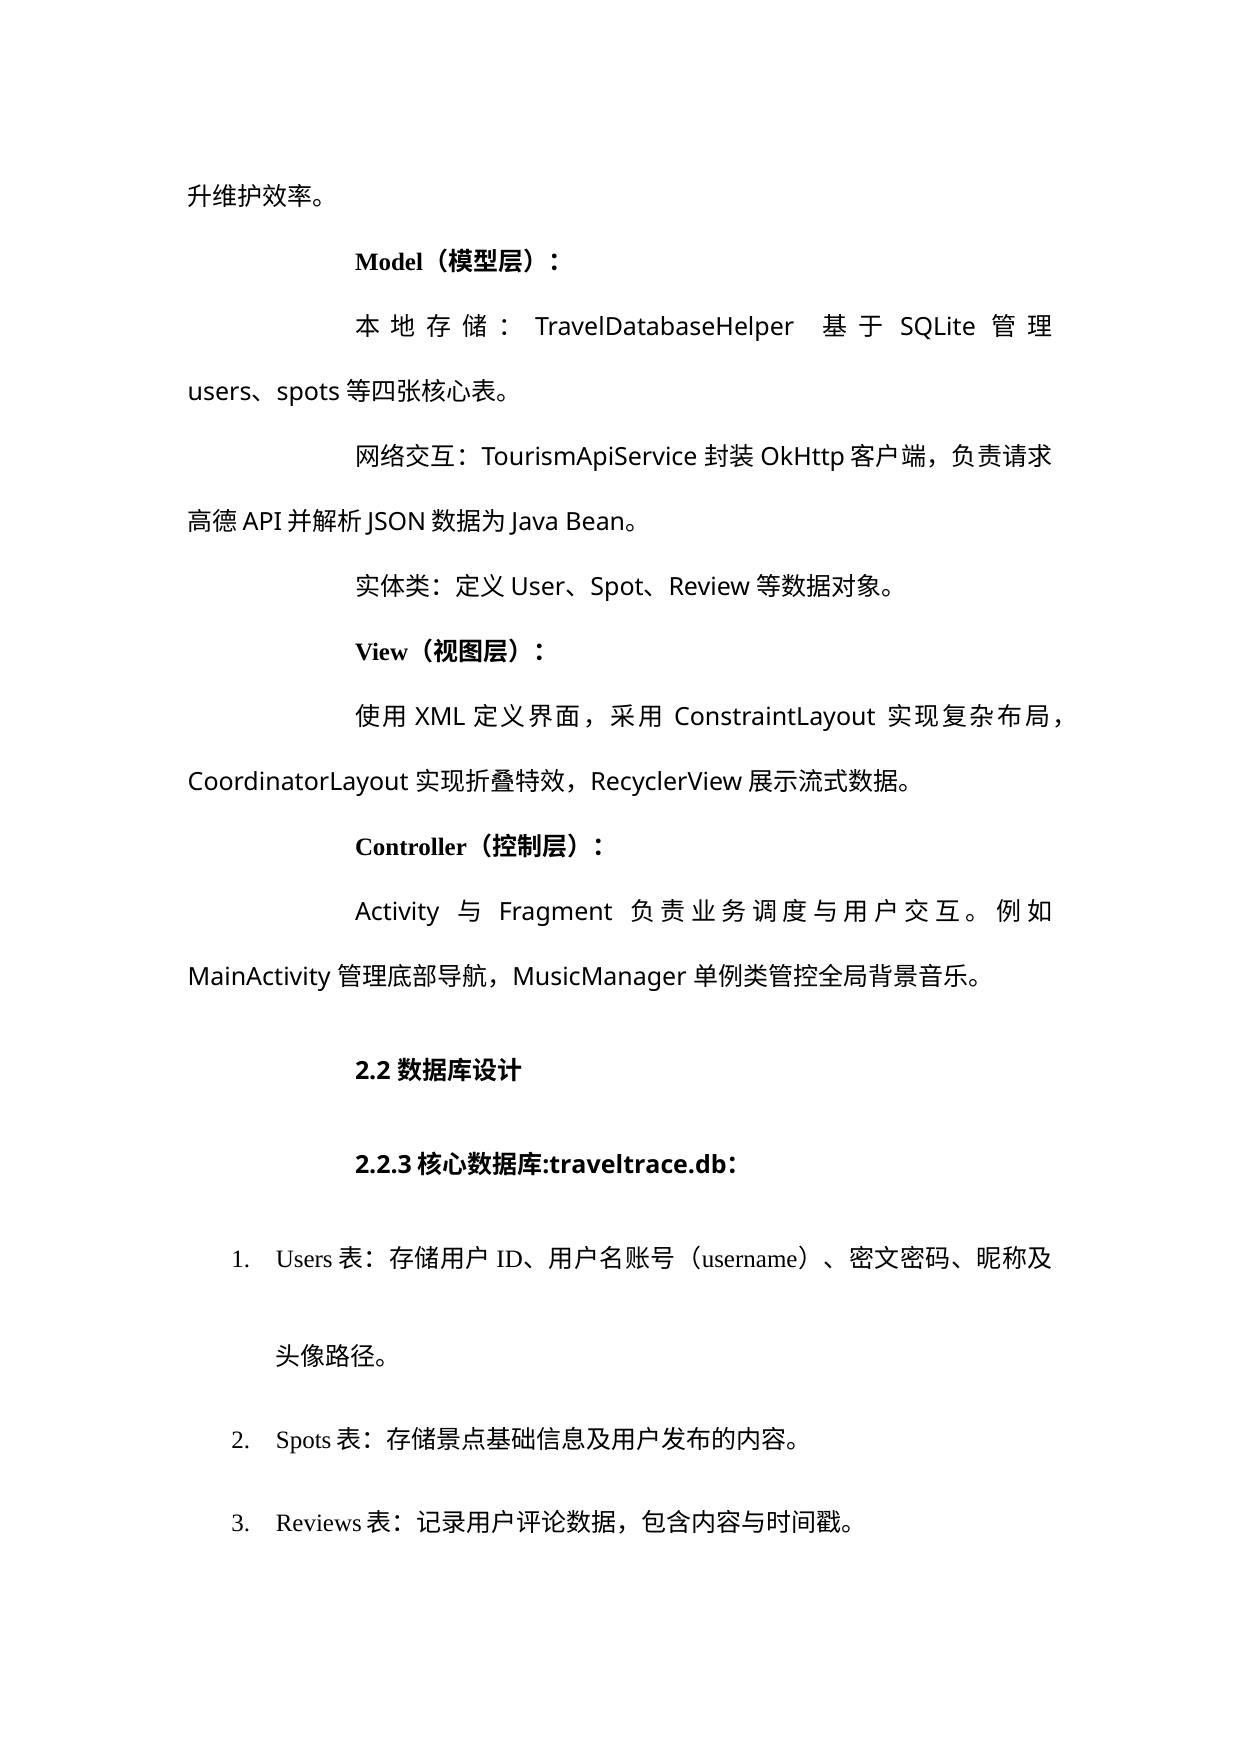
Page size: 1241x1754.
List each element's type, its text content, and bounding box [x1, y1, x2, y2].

text Controller（控制层）： [187, 812, 1053, 877]
subtitle 2.2 数据库设计 [187, 1036, 1053, 1101]
text 使用XML定义界面，采用 ConstraintLayout 实现复杂布局，CoordinatorLayout 实现折叠特效，RecyclerView 展示流式数据。 [187, 682, 1053, 812]
text 网络交互：TourismApiService 封装OkHttp客户端，负责请求高德API并解析JSON数据为Java Bean。 [187, 422, 1053, 552]
text 本地存储：TravelDatabaseHelper 基于SQLite管理 users、spots 等四张核心表。 [187, 292, 1053, 422]
subtitle 2.2.3核心数据库:traveltrace.db： [187, 1130, 1053, 1195]
list Reviews表：记录用户评论数据，包含内容与时间戳。 [231, 1488, 1053, 1553]
text Model（模型层）： [187, 227, 1053, 292]
list Spots表：存储景点基础信息及用户发布的内容。 [231, 1405, 1053, 1470]
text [187, 162, 1053, 227]
text Activity 与 Fragment 负责业务调度与用户交互。例如 MainActivity 管理底部导航，MusicManager 单例类管控全局背景音乐。 [187, 877, 1053, 1007]
list Users表：存储用户ID、用户名账号（username）、密文密码、昵称及头像路径。 [231, 1224, 1053, 1387]
text 实体类：定义 User、Spot、Review 等数据对象。 [187, 552, 1053, 617]
text View（视图层）： [187, 617, 1053, 682]
